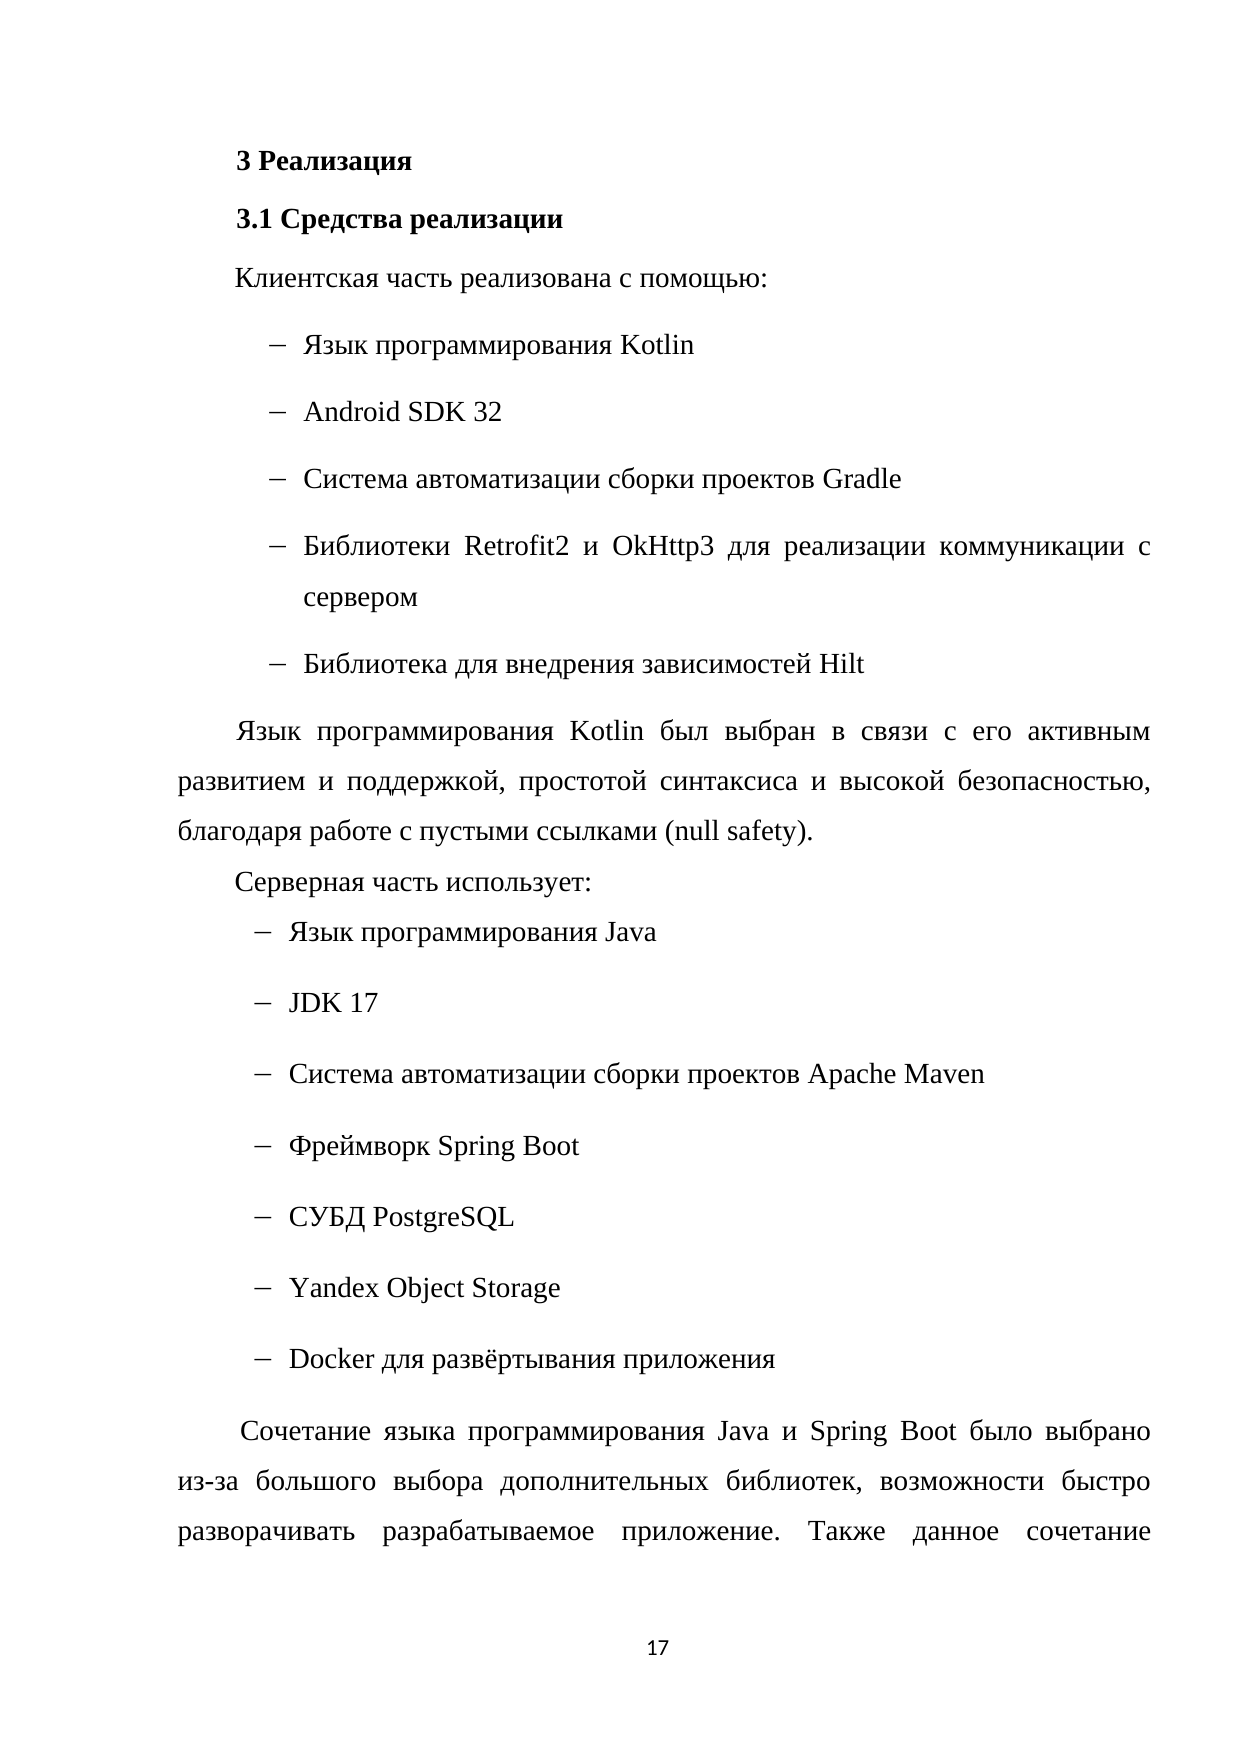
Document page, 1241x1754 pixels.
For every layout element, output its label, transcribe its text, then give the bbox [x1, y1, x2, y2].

text Система автоматизации сборки проектов Apache Maven [251, 1057, 1152, 1090]
text Docker для развёртывания приложения [251, 1342, 1152, 1375]
text Yandex Object Storage [251, 1270, 1152, 1304]
text Система автоматизации сборки проектов Gradle [266, 461, 1152, 495]
text Реализация [236, 143, 1152, 177]
text Язык программирования Kotlin был выбран в связи с его активным развитием и поддержкой, простотой синтаксиса и высокой безопасностью, благодаря работе с пустыми ссылками (null safety). [177, 713, 1152, 847]
text Android SDK 32 [266, 394, 1152, 428]
text Язык программирования Kotlin [266, 327, 1152, 361]
text Библиотеки Retrofit2 и OkHttp3 для реализации коммуникации с сервером [266, 528, 1152, 612]
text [177, 1413, 1152, 1547]
text Средства реализации [236, 202, 1152, 235]
text Фреймворк Spring Boot [251, 1128, 1152, 1162]
text Серверная часть использует: [234, 864, 1152, 897]
text СУБД PostgreSQL [251, 1199, 1152, 1233]
text Язык программирования Java [251, 914, 1152, 948]
text Клиентская часть реализована с помощью: [234, 260, 1152, 294]
text JDK 17 [251, 985, 1152, 1019]
text Библиотека для внедрения зависимостей Hilt [266, 646, 1152, 679]
